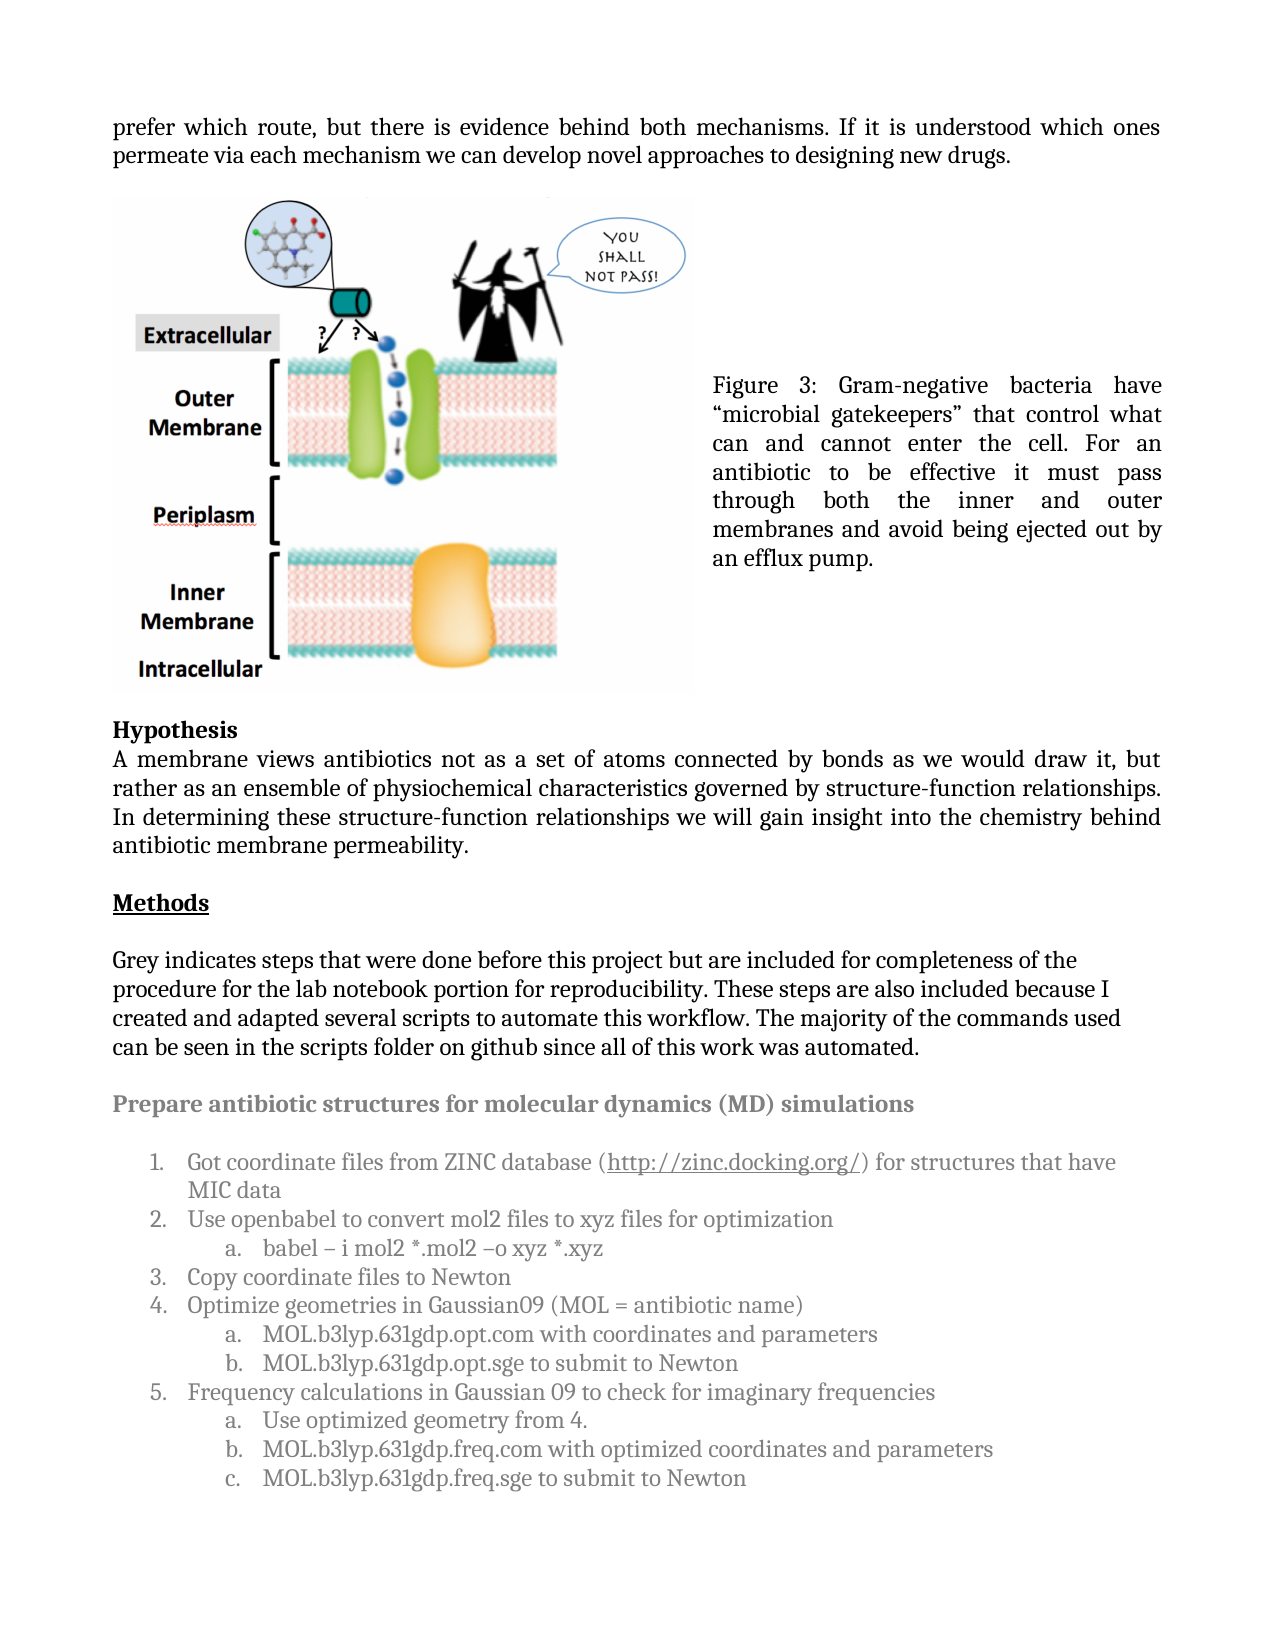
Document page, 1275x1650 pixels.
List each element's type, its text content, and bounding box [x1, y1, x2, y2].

list Got coordinate files from ZINC database (http://zinc.docking.org/) for structures that have MIC data [150, 1147, 1162, 1205]
text Hypothesis [112, 716, 1162, 745]
list Use optimized geometry from 4. [225, 1406, 1162, 1435]
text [112, 112, 1162, 170]
text Grey indicates steps that were done before this project but are included for completeness of the procedure for the lab notebook portion for reproducibility. These steps are also included because I created and adapted several scripts to automate this workflow. The majority of the commands used can be seen in the scripts folder on github since all of this work was automated. [112, 946, 1162, 1061]
picture [113, 197, 694, 694]
list MOL.b3lyp.631gdp.freq.sge to submit to Newton [225, 1464, 1162, 1492]
list Use openbabel to convert mol2 files to xyz files for optimization [150, 1205, 1162, 1234]
list MOL.b3lyp.631gdp.freq.com with optimized coordinates and parameters [225, 1435, 1162, 1464]
list Optimize geometries in Gaussian09 (MOL = antibiotic name) [150, 1291, 1162, 1320]
text Methods [112, 889, 1162, 917]
text Figure 3: Gram-negative bacteria have “microbial gatekeepers” that control what can and cannot enter the cell. For an antibiotic to be effective it must pass through both the inner and outer membranes and avoid being ejected out by an efflux pump. [694, 371, 1162, 572]
list babel – i mol2 *.mol2 –o xyz *.xyz [225, 1234, 1162, 1262]
list MOL.b3lyp.631gdp.opt.sge to submit to Newton [225, 1349, 1162, 1377]
list MOL.b3lyp.631gdp.opt.com with coordinates and parameters [225, 1320, 1162, 1349]
text Prepare antibiotic structures for molecular dynamics (MD) simulations [112, 1090, 1162, 1119]
list Copy coordinate files to Newton [150, 1262, 1162, 1291]
list Frequency calculations in Gaussian 09 to check for imaginary frequencies [150, 1377, 1162, 1406]
text A membrane views antibiotics not as a set of atoms connected by bonds as we would draw it, but rather as an ensemble of physiochemical characteristics governed by structure-function relationships. In determining these structure-function relationships we will gain insight into the chemistry behind antibiotic membrane permeability. [112, 745, 1162, 860]
